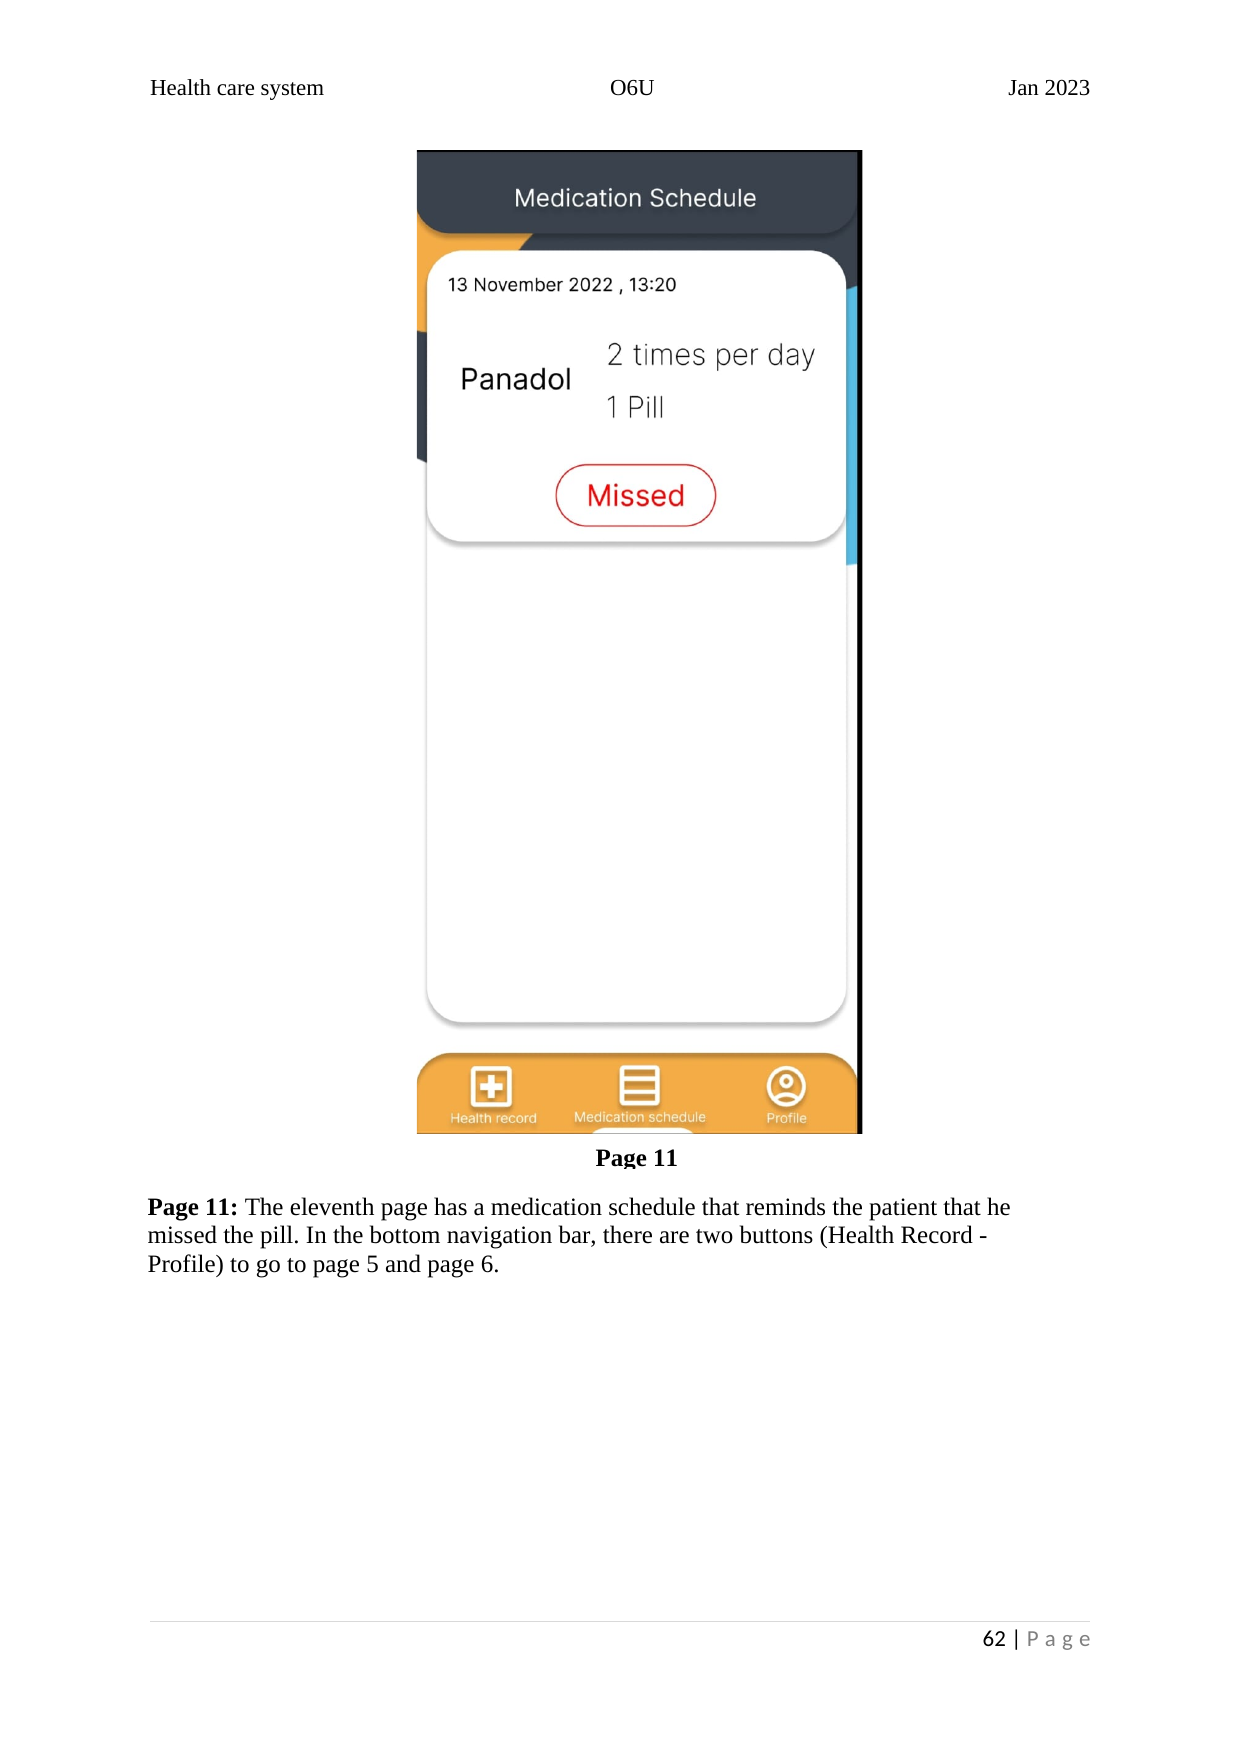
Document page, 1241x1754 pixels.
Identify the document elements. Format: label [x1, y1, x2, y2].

picture [416, 150, 863, 1134]
